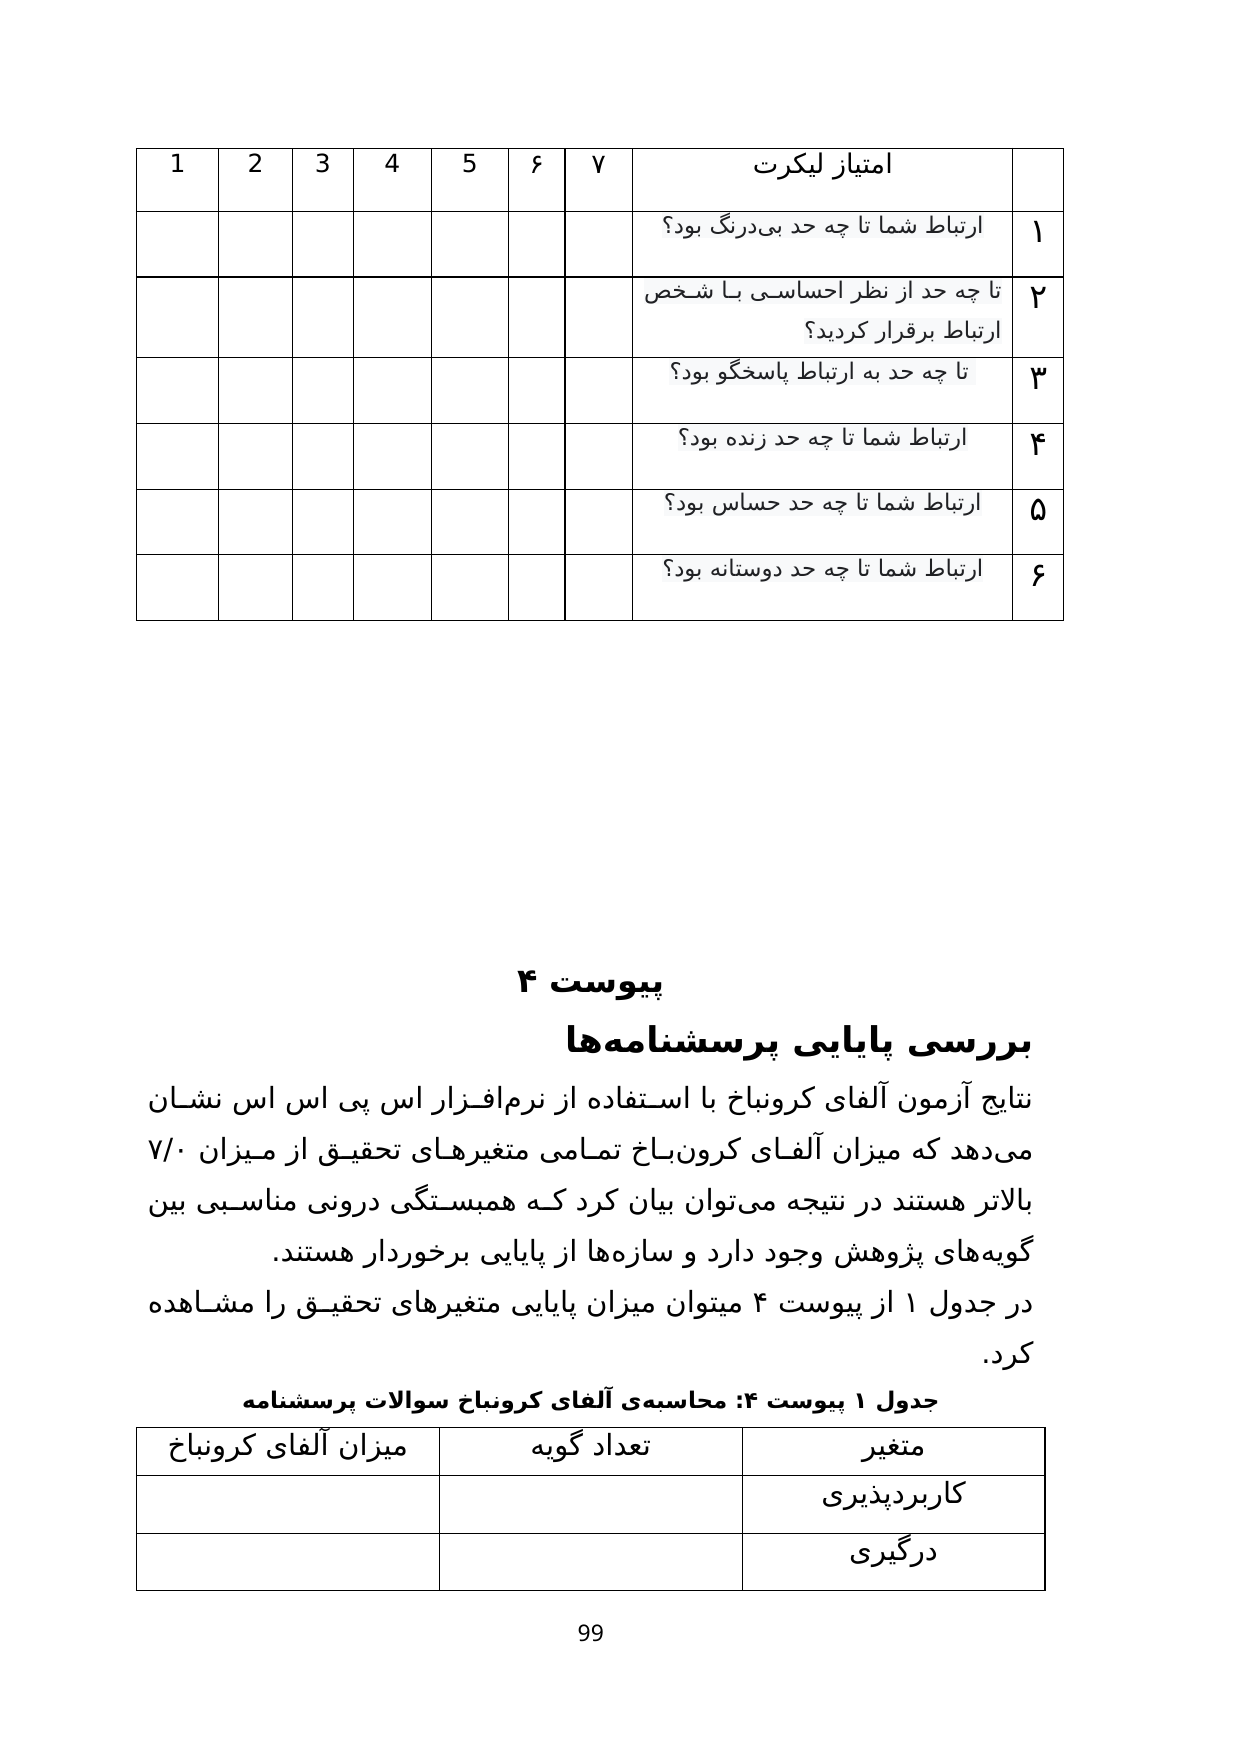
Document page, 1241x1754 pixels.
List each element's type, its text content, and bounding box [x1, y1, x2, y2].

table_cell [293, 212, 353, 276]
table_cell [137, 358, 218, 423]
table_cell [137, 1534, 439, 1590]
table_cell امتیاز لیکرت [633, 149, 1012, 211]
table_cell ۵ [1013, 490, 1063, 554]
table_cell ۲ [1013, 278, 1063, 357]
table_cell [566, 358, 632, 423]
table_cell [293, 490, 353, 554]
table_cell ۴ [1013, 424, 1063, 488]
table_cell [219, 212, 292, 276]
table_cell [509, 490, 564, 554]
table_cell [219, 424, 292, 488]
table_cell [566, 555, 632, 620]
table_header میزان آلفای کرونباخ [137, 1428, 439, 1475]
table_cell [354, 424, 431, 488]
table_cell درگیری [743, 1534, 1044, 1590]
table_cell [354, 212, 431, 276]
table_cell [354, 555, 431, 620]
table_cell [440, 1476, 742, 1533]
table_cell [293, 358, 353, 423]
table_cell ارتباط شما تا چه حد زنده بود؟ [633, 424, 1012, 488]
table_cell [509, 358, 564, 423]
table_cell [137, 278, 218, 357]
table_cell ارتباط شما تا چه حد بی‌درنگ بود؟ [633, 212, 1012, 276]
table_cell [566, 424, 632, 488]
table_cell [293, 424, 353, 488]
table_cell [432, 424, 508, 488]
list پیوست ۴ [148, 961, 1033, 1000]
table_cell [137, 424, 218, 488]
table_cell [293, 555, 353, 620]
table_cell ارتباط شما تا چه حد دوستانه بود؟ [633, 555, 1012, 620]
table_header تعداد گویه [440, 1428, 742, 1475]
table_cell [137, 1476, 439, 1533]
table_cell [219, 490, 292, 554]
table_cell تا چه حد به ارتباط پاسخگو بود؟ [633, 358, 1012, 423]
table_cell [566, 490, 632, 554]
table_cell ارتباط شما تا چه حد حساس بود؟ [633, 490, 1012, 554]
table_cell [432, 358, 508, 423]
table_cell کاربردپذیری [743, 1476, 1044, 1533]
table_cell [354, 278, 431, 357]
table_cell [440, 1534, 742, 1590]
list در جدول ۱ از پیوست ۴ میتوان میزان پایایی متغیر‌های تحقیق را مشاهده کرد. [148, 1285, 1033, 1370]
table_cell [432, 490, 508, 554]
table_cell تا چه حد از نظر احساسی با شخص ارتباط برقرار کردید؟ [633, 278, 1012, 357]
table_cell ۱ [1013, 212, 1063, 276]
table_cell [219, 358, 292, 423]
table_cell ۶ [1013, 555, 1063, 620]
table_header [1013, 149, 1063, 211]
table_cell [354, 490, 431, 554]
list بررسی پایایی پرسشنامه‌ها [148, 1020, 1033, 1061]
table_cell [509, 278, 564, 357]
table_cell [137, 555, 218, 620]
table_cell 1 [137, 149, 218, 211]
table_cell [509, 212, 564, 276]
table_cell [219, 555, 292, 620]
table_header متغیر [743, 1428, 1044, 1475]
table_cell [137, 212, 218, 276]
table_cell ۳ [1013, 358, 1063, 423]
table_cell [432, 212, 508, 276]
table_cell [509, 424, 564, 488]
table_cell [566, 212, 632, 276]
table_cell ۷ [566, 149, 632, 211]
table_cell [137, 490, 218, 554]
table_cell [509, 555, 564, 620]
table_cell [432, 278, 508, 357]
list جدول ۱ پیوست ۴: محاسبه‌ی آلفای کرونباخ سوالات پرسشنامه [148, 1387, 1033, 1414]
table_cell ۶ [509, 149, 564, 211]
table_cell [354, 358, 431, 423]
table_cell 3 [293, 149, 353, 211]
table_cell 4 [354, 149, 431, 211]
table_cell 2 [219, 149, 292, 211]
list نتایج آزمون آلفای کرونباخ با استفاده از نرم‌افزار اس پی اس اس نشان می‌دهد که میزان آلفای کرون‌باخ تمامی متغیرهای تحقیق از میزان ۷/۰ بالاتر هستند در نتیجه می‌توان بیان کرد که همبستگی درونی مناسبی بین گویه‌های پژوهش وجود دارد و سازه‌ها از پایایی برخوردار هستند. [148, 1082, 1033, 1268]
table_cell [566, 278, 632, 357]
table_cell [219, 278, 292, 357]
table_cell [293, 278, 353, 357]
table_cell [432, 555, 508, 620]
table_cell 5 [432, 149, 508, 211]
